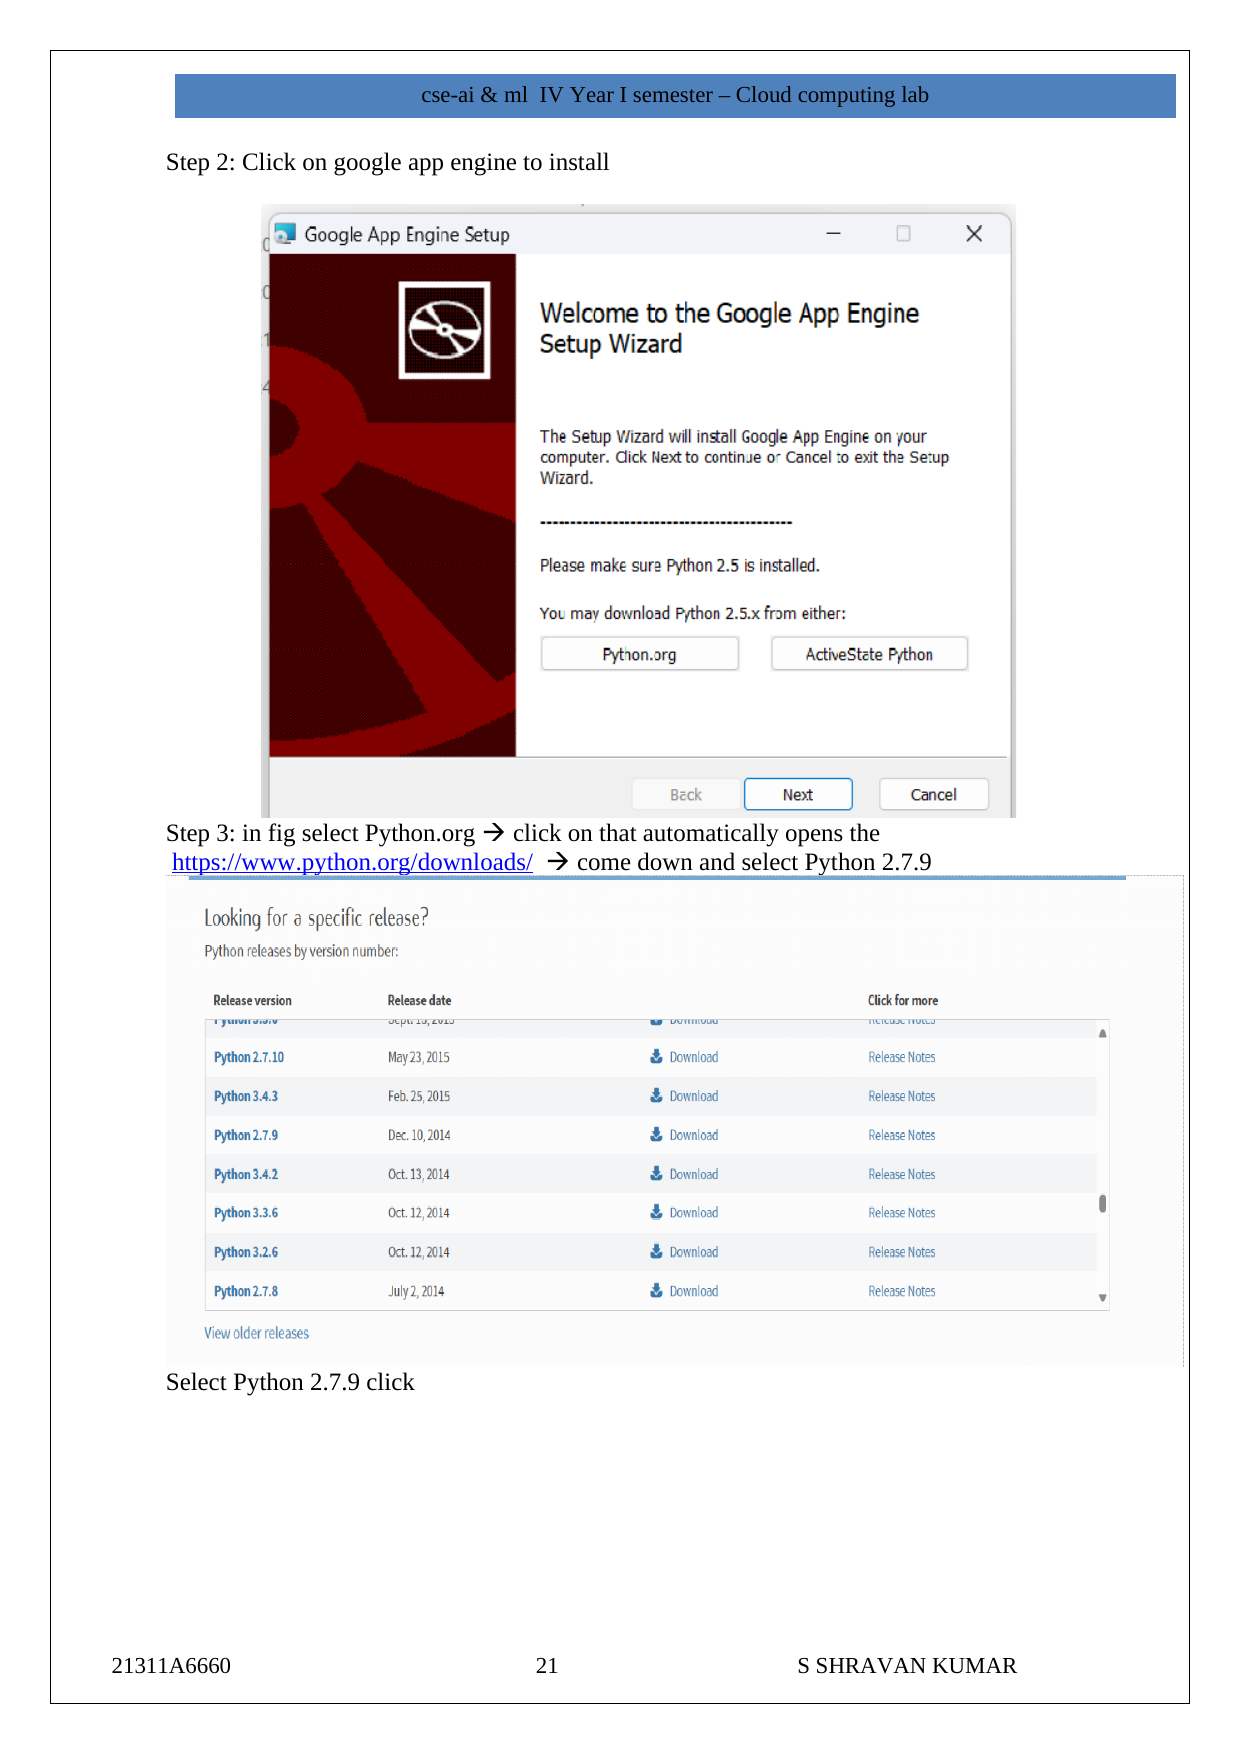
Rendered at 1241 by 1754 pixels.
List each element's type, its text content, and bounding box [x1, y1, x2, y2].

picture [165, 875, 1184, 1367]
picture [261, 204, 1017, 818]
text https://www.python.org/downloads/ come down and select Python 2.7.9 [166, 847, 1111, 875]
text Select Python 2.7.9 click [166, 1367, 1111, 1396]
text Step 2: Click on google app engine to install [166, 147, 1111, 176]
text Step 3: in fig select Python.org click on that automatically opens the [166, 818, 1111, 847]
